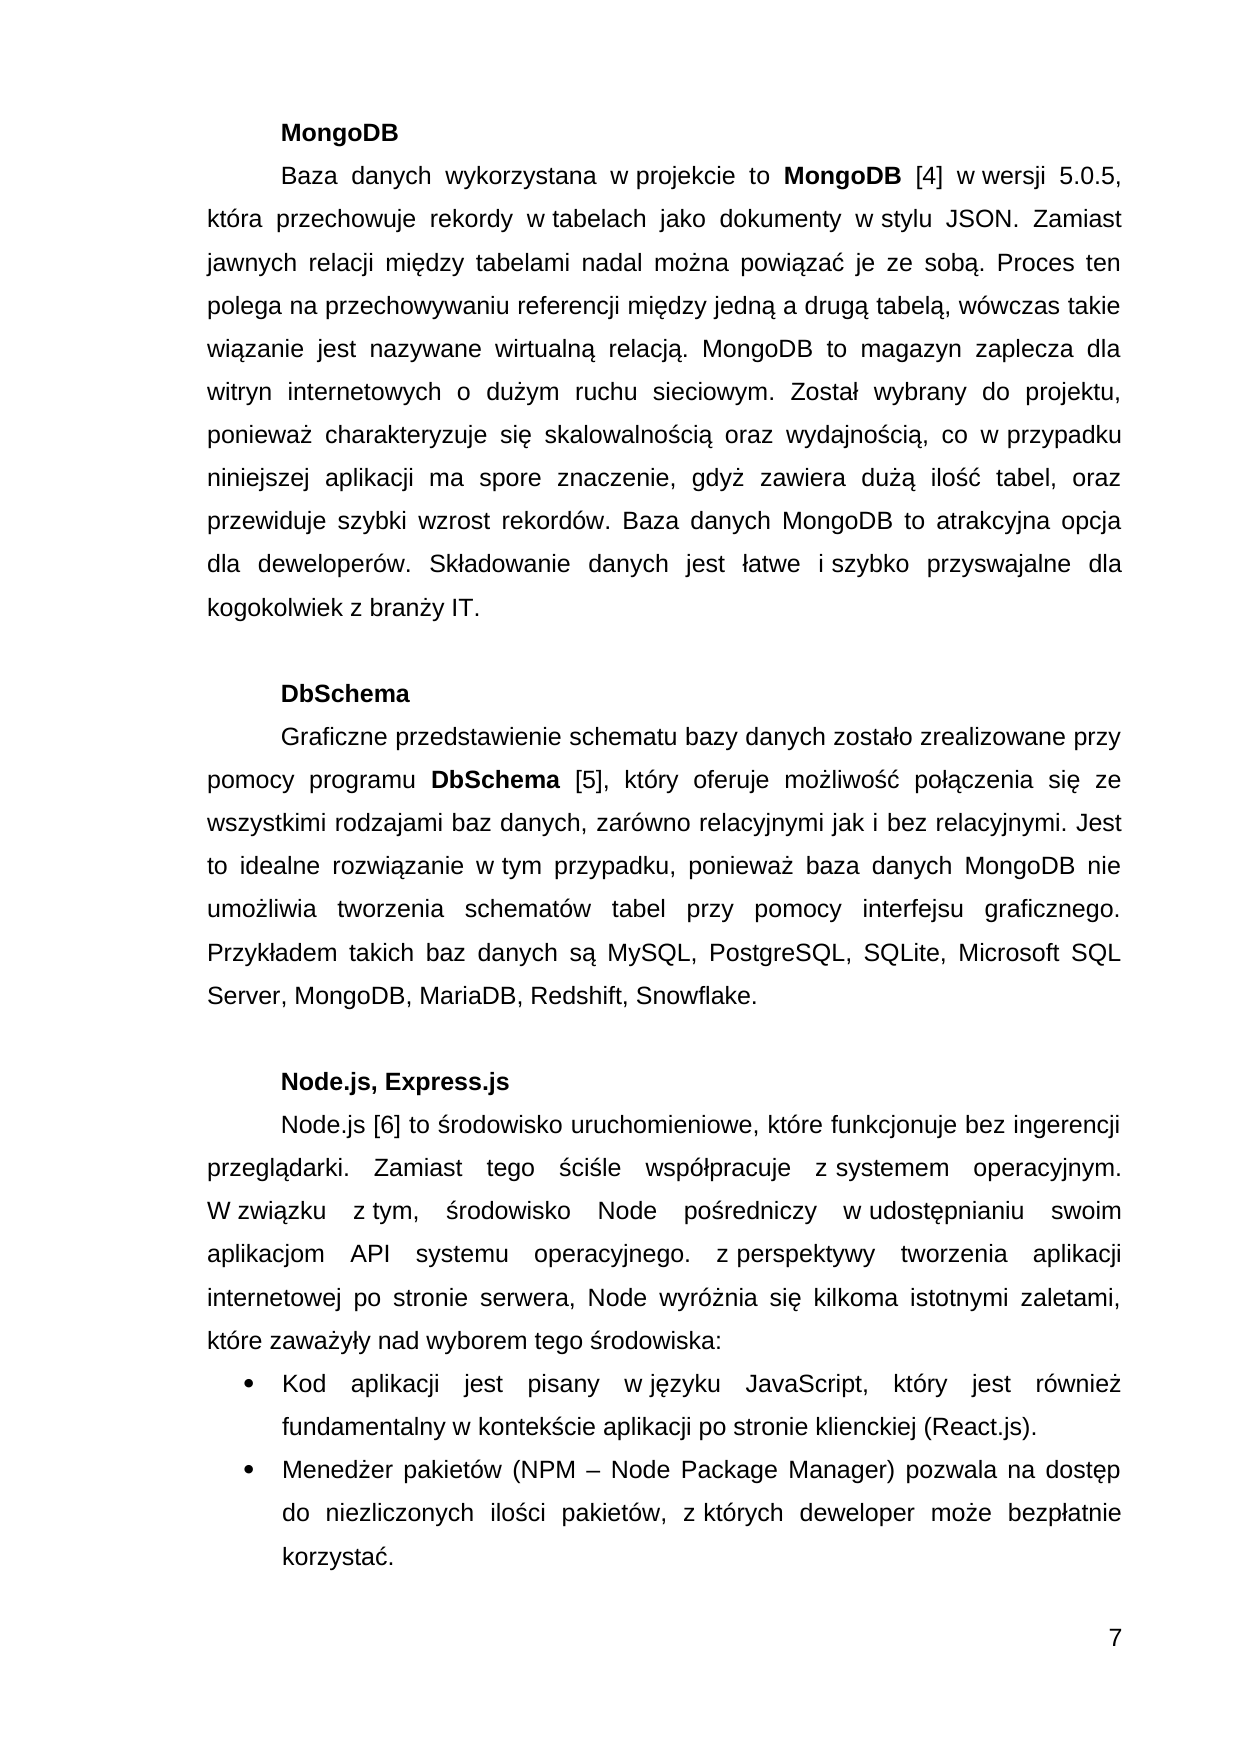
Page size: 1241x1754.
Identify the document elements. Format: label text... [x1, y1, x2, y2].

text Graficzne przedstawienie schematu bazy danych zostało zrealizowane przy pomocy programu DbSchema [5], który oferuje możliwość połączenia się ze wszystkimi rodzajami baz danych, zarówno relacyjnymi jak i bez relacyjnymi. Jest to idealne rozwiązanie w tym przypadku, ponieważ baza danych MongoDB nie umożliwia tworzenia schematów tabel przy pomocy interfejsu graficznego. Przykładem takich baz danych są MySQL, PostgreSQL, SQLite, Microsoft SQL Server, MongoDB, MariaDB, Redshift, Snowflake. [207, 722, 1122, 1009]
text Baza danych wykorzystana w projekcie to MongoDB [4] w wersji 5.0.5, która przechowuje rekordy w tabelach jako dokumenty w stylu JSON. Zamiast jawnych relacji między tabelami nadal można powiązać je ze sobą. Proces ten polega na przechowywaniu referencji między jedną a drugą tabelą, wówczas takie wiązanie jest nazywane wirtualną relacją. MongoDB to magazyn zaplecza dla witryn internetowych o dużym ruchu sieciowym. Został wybrany do projektu, ponieważ charakteryzuje się skalowalnością oraz wydajnością, co w przypadku niniejszej aplikacji ma spore znaczenie, gdyż zawiera dużą ilość tabel, oraz przewiduje szybki wzrost rekordów. Baza danych MongoDB to atrakcyjna opcja dla deweloperów. Składowanie danych jest łatwe i szybko przyswajalne dla kogokolwiek z branży IT. [207, 161, 1122, 621]
list Menedżer pakietów (NPM – Node Package Manager) pozwala na dostęp do niezliczonych ilości pakietów, z których deweloper może bezpłatnie korzystać. [244, 1455, 1122, 1570]
text Node.js, Express.js [207, 1067, 1122, 1096]
text MongoDB [207, 118, 1122, 147]
list Kod aplikacji jest pisany w języku JavaScript, który jest również fundamentalny w kontekście aplikacji po stronie klienckiej (React.js). [244, 1369, 1122, 1441]
text Node.js [6] to środowisko uruchomieniowe, które funkcjonuje bez ingerencji przeglądarki. Zamiast tego ściśle współpracuje z systemem operacyjnym. W związku z tym, środowisko Node pośredniczy w udostępnianiu swoim aplikacjom API systemu operacyjnego. z perspektywy tworzenia aplikacji internetowej po stronie serwera, Node wyróżnia się kilkoma istotnymi zaletami, które zaważyły nad wyborem tego środowiska: [207, 1110, 1122, 1354]
text DbSchema [207, 679, 1122, 707]
